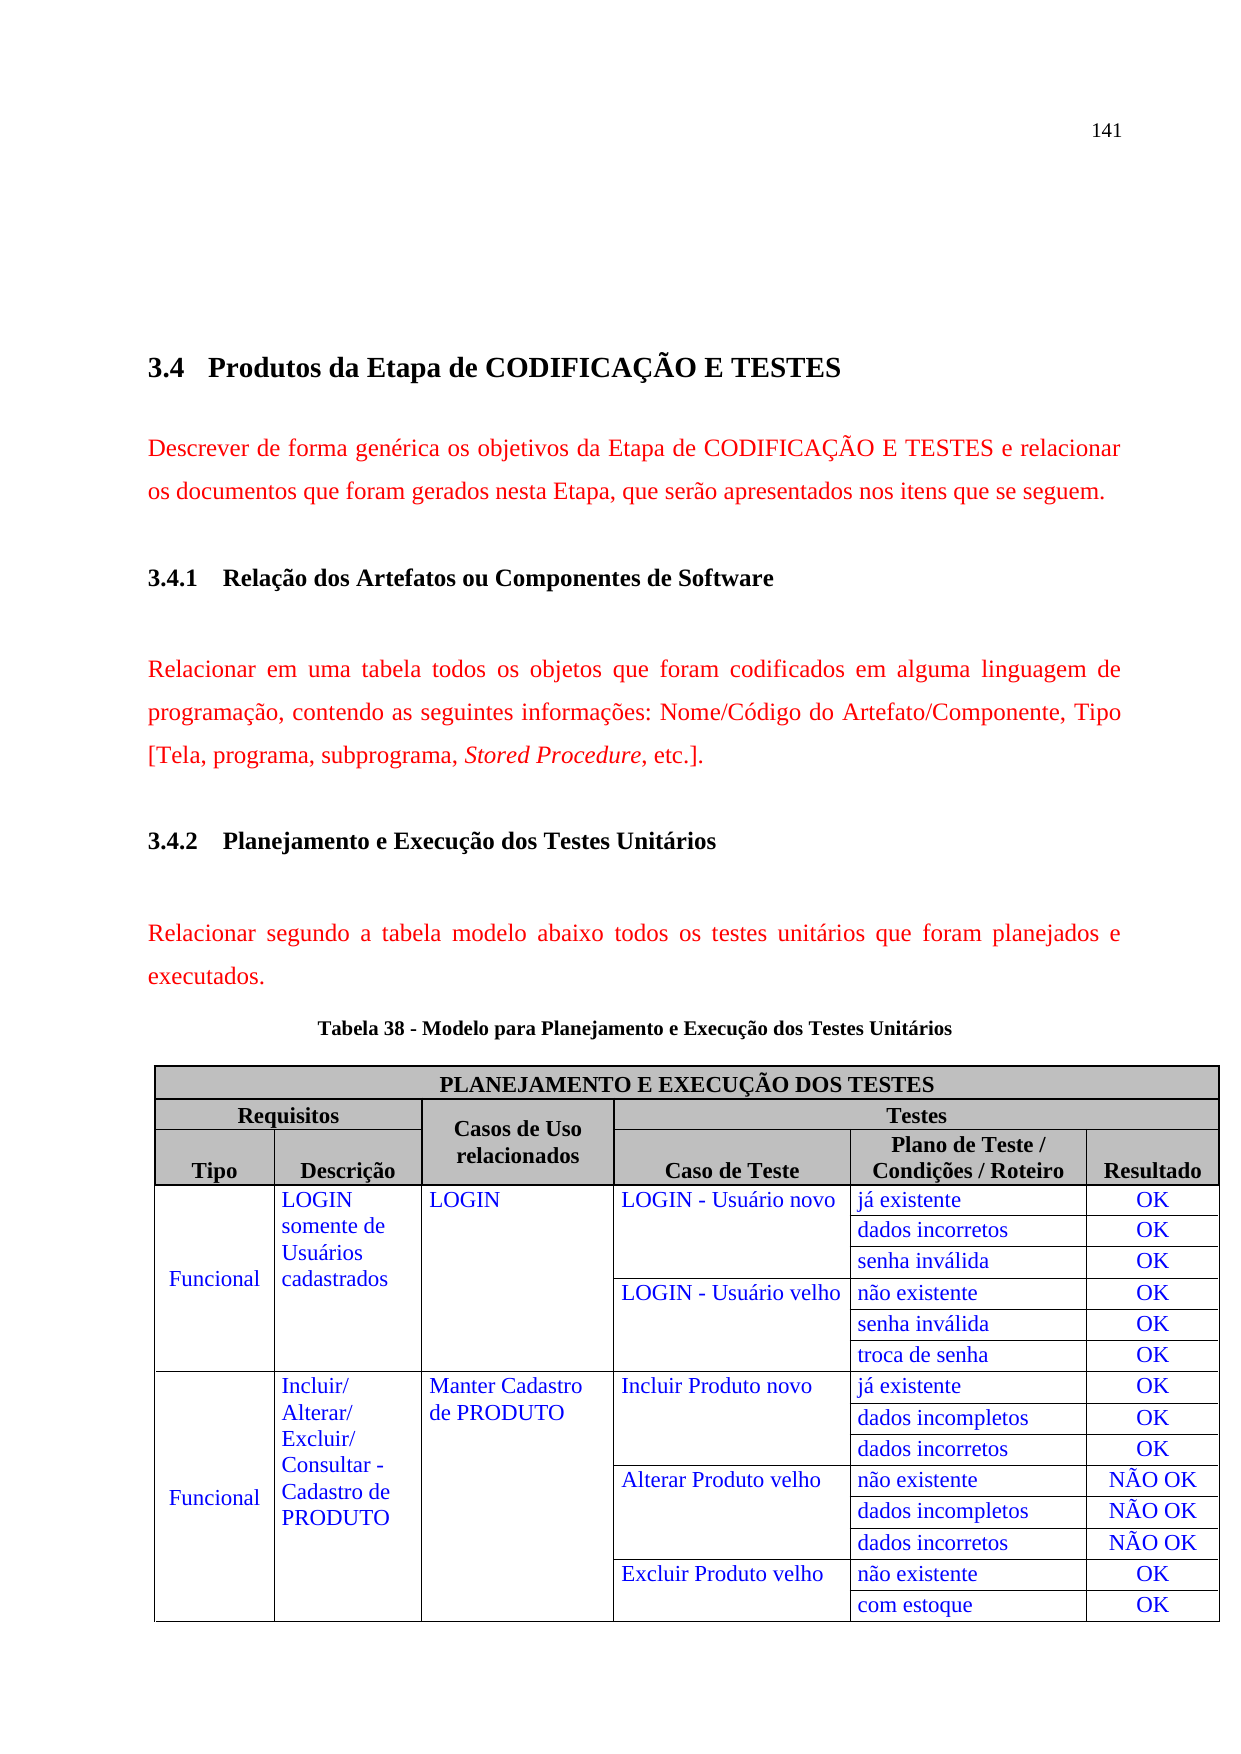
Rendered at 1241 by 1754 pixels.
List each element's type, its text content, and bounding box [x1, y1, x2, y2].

text Descrever de forma genérica os objetivos da Etapa de CODIFICAÇÃO E TESTES e relacionar os documentos que foram gerados nesta Etapa, que serão apresentados nos itens que se seguem. [148, 433, 1122, 505]
table_cell Funcional [155, 1371, 274, 1621]
table_cell Testes [615, 1100, 1218, 1129]
table_cell LOGIN - Usuário novo [614, 1186, 850, 1277]
table_cell OK [1087, 1246, 1219, 1277]
table_cell LOGIN somente de Usuários cadastrados [275, 1186, 421, 1371]
subtitle Planejamento e Execução dos Testes Unitários [148, 826, 1122, 855]
table_cell Casos de Uso relacionados [423, 1100, 613, 1184]
table_cell Excluir Produto velho [614, 1560, 850, 1621]
table_cell Requisitos [156, 1100, 421, 1129]
table_header PLANEJAMENTO E EXECUÇÃO DOS TESTES [156, 1067, 1218, 1098]
subtitle Produtos da Etapa de CODIFICAÇÃO E TESTES [148, 350, 1122, 383]
table_cell NÃO OK [1087, 1496, 1219, 1527]
subtitle Relação dos Artefatos ou Componentes de Software [148, 563, 1122, 591]
table_cell OK [1087, 1278, 1219, 1309]
table_cell não existente [851, 1279, 1086, 1309]
table_cell dados incorretos [851, 1435, 1086, 1465]
table_cell LOGIN [422, 1186, 613, 1371]
table_cell Tipo [156, 1130, 274, 1184]
table_cell OK [1087, 1215, 1219, 1246]
table_cell Funcional [155, 1186, 274, 1371]
table_cell OK [1087, 1186, 1219, 1215]
table_cell OK [1087, 1340, 1219, 1371]
table_cell dados incorretos [851, 1216, 1086, 1246]
table_cell OK [1087, 1371, 1219, 1402]
table_cell Descrição [275, 1130, 421, 1184]
text Relacionar em uma tabela todos os objetos que foram codificados em alguma linguagem de programação, contendo as seguintes informações: Nome/Código do Artefato/Componente, Tipo [Tela, programa, subprograma, Stored Procedure, etc.]. [148, 654, 1122, 769]
table_cell OK [1087, 1434, 1219, 1465]
table_cell com estoque [851, 1591, 1086, 1621]
table_cell Incluir/Alterar/Excluir/Consultar - Cadastro de PRODUTO [275, 1372, 421, 1621]
table_cell senha inválida [851, 1247, 1086, 1277]
table_cell já existente [851, 1186, 1086, 1215]
table_cell dados incorretos [851, 1529, 1086, 1559]
table_cell Manter Cadastro de PRODUTO [422, 1372, 613, 1621]
table_cell NÃO OK [1087, 1465, 1219, 1496]
table_cell OK [1087, 1403, 1219, 1434]
table_cell não existente [851, 1466, 1086, 1496]
table_cell NÃO OK [1087, 1528, 1219, 1559]
table_cell Alterar Produto velho [614, 1466, 850, 1559]
table_cell OK [1087, 1590, 1219, 1621]
table_cell senha inválida [851, 1310, 1086, 1340]
table_cell dados incompletos [851, 1497, 1086, 1527]
table_cell OK [1087, 1309, 1219, 1340]
table_cell não existente [851, 1560, 1086, 1590]
text Relacionar segundo a tabela modelo abaixo todos os testes unitários que foram planejados e executados. [148, 918, 1122, 989]
table_cell troca de senha [851, 1341, 1086, 1371]
table_cell dados incompletos [851, 1404, 1086, 1434]
table_cell Incluir Produto novo [614, 1372, 850, 1465]
table_cell LOGIN - Usuário velho [614, 1279, 850, 1371]
table_cell Resultado [1087, 1130, 1218, 1184]
table_cell já existente [851, 1372, 1086, 1402]
table_cell Caso de Teste [615, 1130, 850, 1184]
table_cell Plano de Teste / Condições / Roteiro [851, 1130, 1086, 1184]
table_cell OK [1087, 1559, 1219, 1590]
